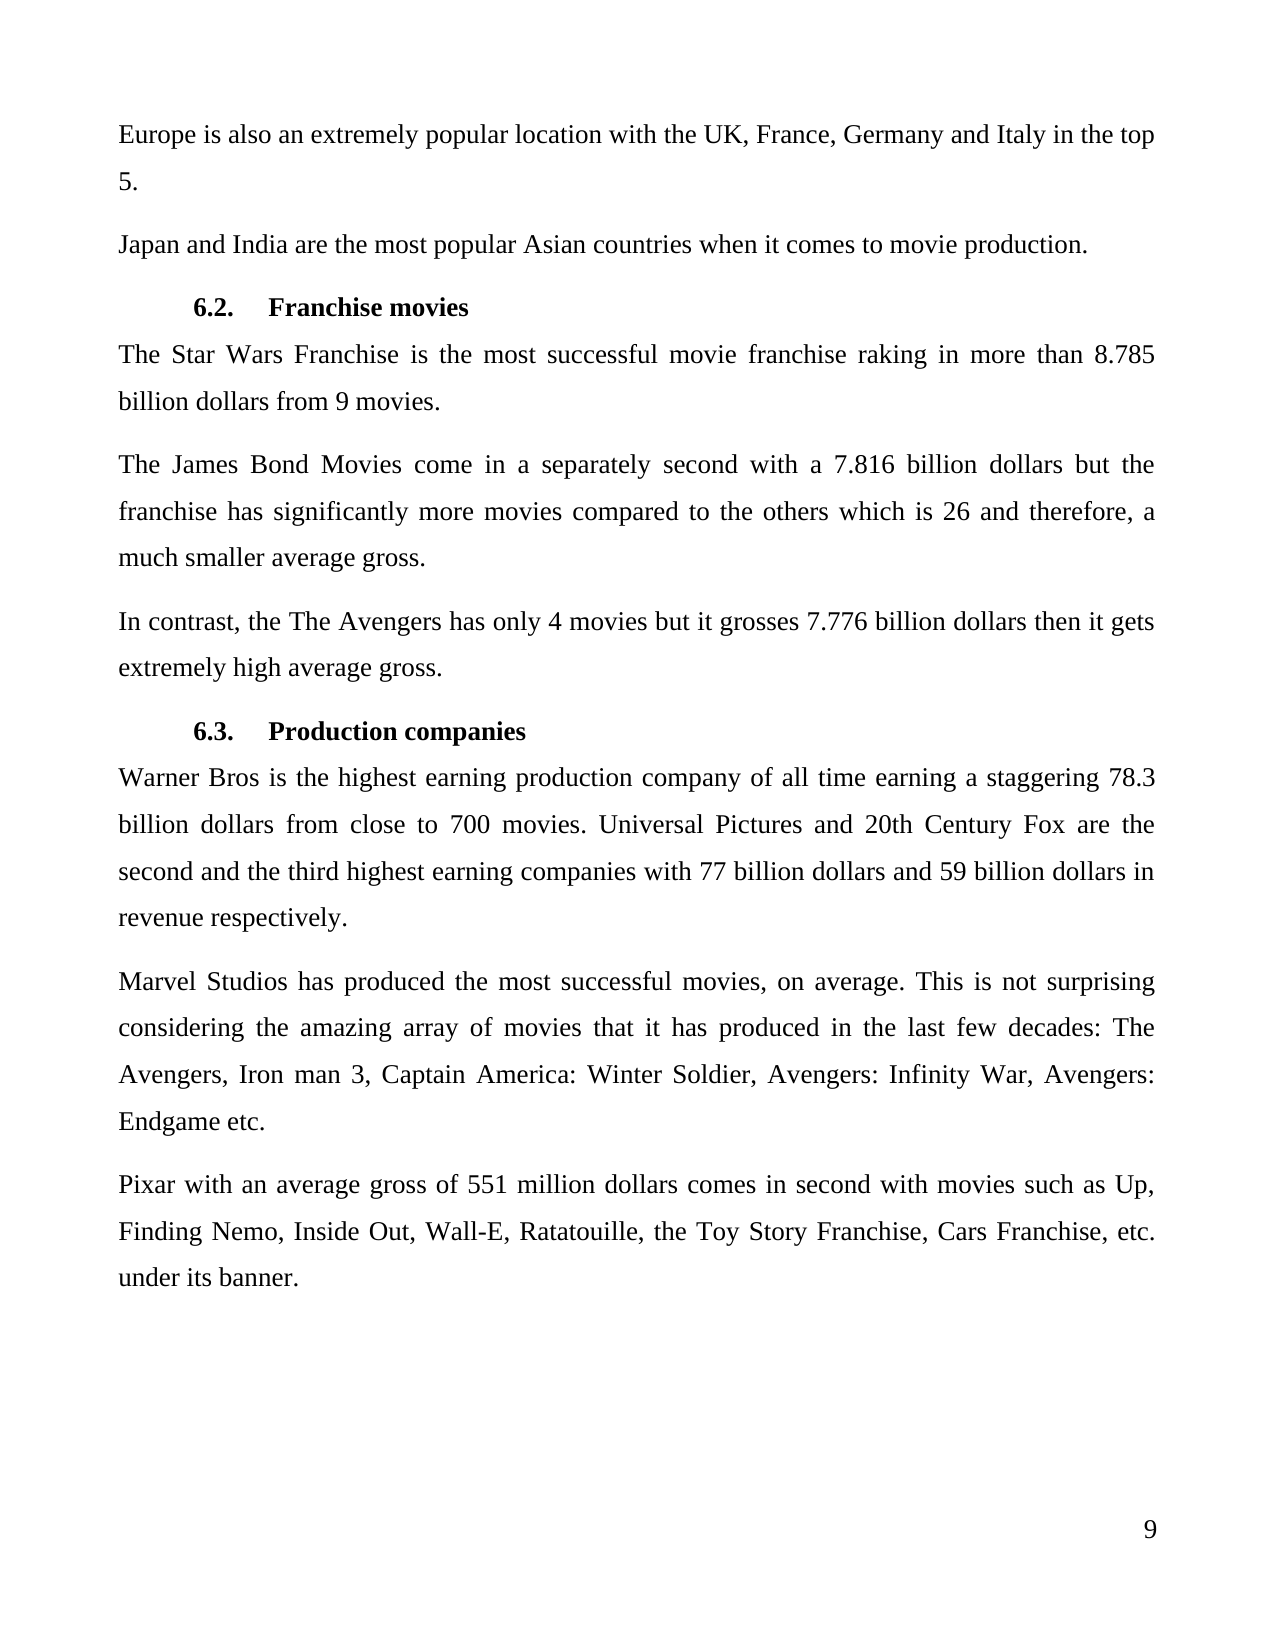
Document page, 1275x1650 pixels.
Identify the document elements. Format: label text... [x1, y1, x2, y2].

text Marvel Studios has produced the most successful movies, on average. This is not surprising considering the amazing array of movies that it has produced in the last few decades: The Avengers, Iron man 3, Captain America: Winter Soldier, Avengers: Infinity War, Avengers: Endgame etc. [118, 965, 1157, 1136]
text Japan and India are the most popular Asian countries when it comes to movie production. [118, 228, 1157, 259]
subtitle Production companies [193, 715, 1157, 746]
text The Star Wars Franchise is the most successful movie franchise raking in more than 8.785 billion dollars from 9 movies. [118, 338, 1157, 416]
text Europe is also an extremely popular location with the UK, France, Germany and Italy in the top 5. [118, 118, 1157, 196]
text The James Bond Movies come in a separately second with a 7.816 billion dollars but the franchise has significantly more movies compared to the others which is 26 and therefore, a much smaller average gross. [118, 448, 1157, 573]
text In contrast, the The Avengers has only 4 movies but it grosses 7.776 billion dollars then it gets extremely high average gross. [118, 605, 1157, 683]
text Warner Bros is the highest earning production company of all time earning a staggering 78.3 billion dollars from close to 700 movies. Universal Pictures and 20th Century Fox are the second and the third highest earning companies with 77 billion dollars and 59 billion dollars in revenue respectively. [118, 761, 1157, 933]
subtitle Franchise movies [193, 291, 1157, 323]
text Pixar with an average gross of 551 million dollars comes in second with movies such as Up, Finding Nemo, Inside Out, Wall-E, Ratatouille, the Toy Story Franchise, Cars Franchise, etc. under its banner. [118, 1168, 1157, 1293]
